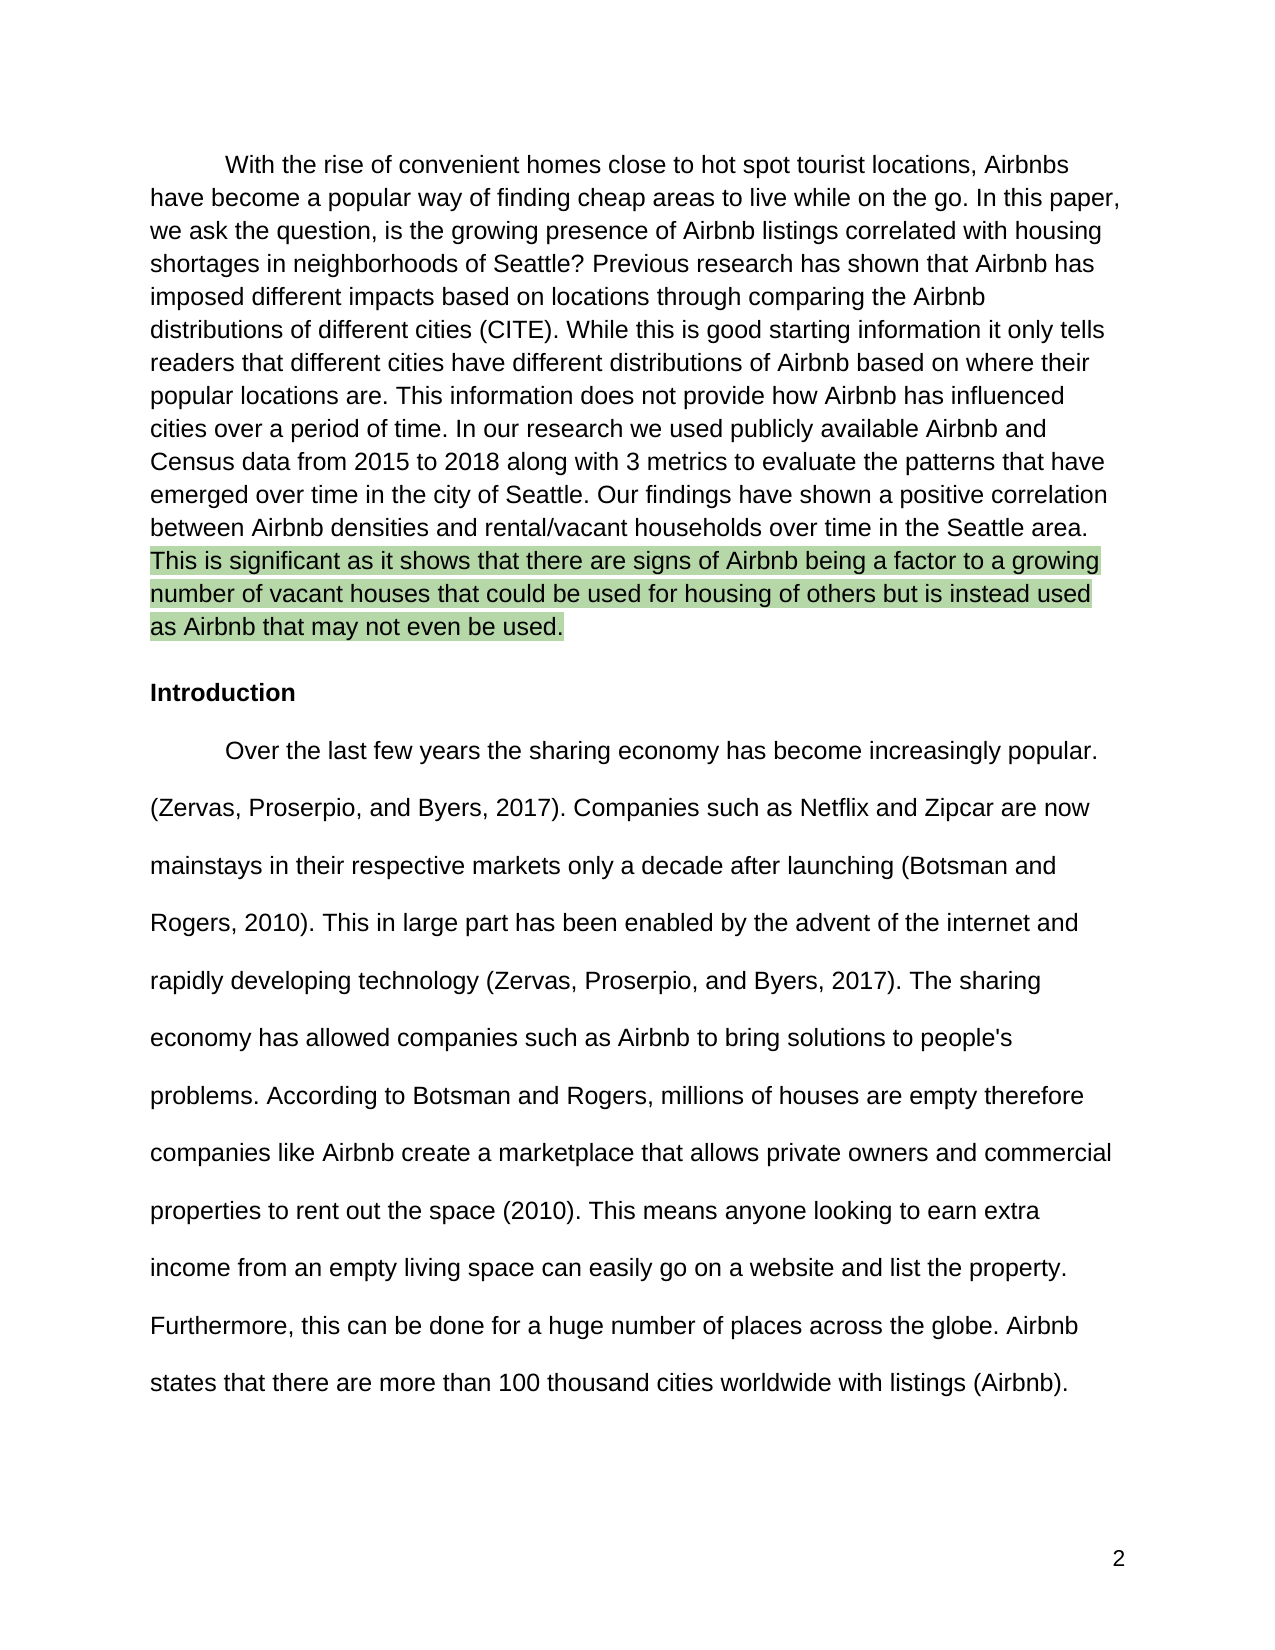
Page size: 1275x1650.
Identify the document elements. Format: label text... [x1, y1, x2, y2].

text With the rise of convenient homes close to hot spot tourist locations, Airbnbs have become a popular way of finding cheap areas to live while on the go. In this paper, we ask the question, is the growing presence of Airbnb listings correlated with housing shortages in neighborhoods of Seattle? Previous research has shown that Airbnb has imposed different impacts based on locations through comparing the Airbnb distributions of different cities (CITE). While this is good starting information it only tells readers that different cities have different distributions of Airbnb based on where their popular locations are. This information does not provide how Airbnb has influenced cities over a period of time. In our research we used publicly available Airbnb and Census data from 2015 to 2018 along with 3 metrics to evaluate the patterns that have emerged over time in the city of Seattle. Our findings have shown a positive correlation between Airbnb densities and rental/vacant households over time in the Seattle area. This is significant as it shows that there are signs of Airbnb being a factor to a growing number of vacant houses that could be used for housing of others but is instead used as Airbnb that may not even be used. [150, 150, 1125, 641]
text Over the last few years the sharing economy has become increasingly popular. (Zervas, Proserpio, and Byers, 2017). Companies such as Netflix and Zipcar are now mainstays in their respective markets only a decade after launching (Botsman and Rogers, 2010). This in large part has been enabled by the advent of the internet and rapidly developing technology (Zervas, Proserpio, and Byers, 2017). The sharing economy has allowed companies such as Airbnb to bring solutions to people's problems. According to Botsman and Rogers, millions of houses are empty therefore companies like Airbnb create a marketplace that allows private owners and commercial properties to rent out the space (2010). This means anyone looking to earn extra income from an empty living space can easily go on a website and list the property. Furthermore, this can be done for a huge number of places across the globe. Airbnb states that there are more than 100 thousand cities worldwide with listings (Airbnb). [150, 736, 1125, 1397]
text Introduction [150, 678, 1125, 707]
